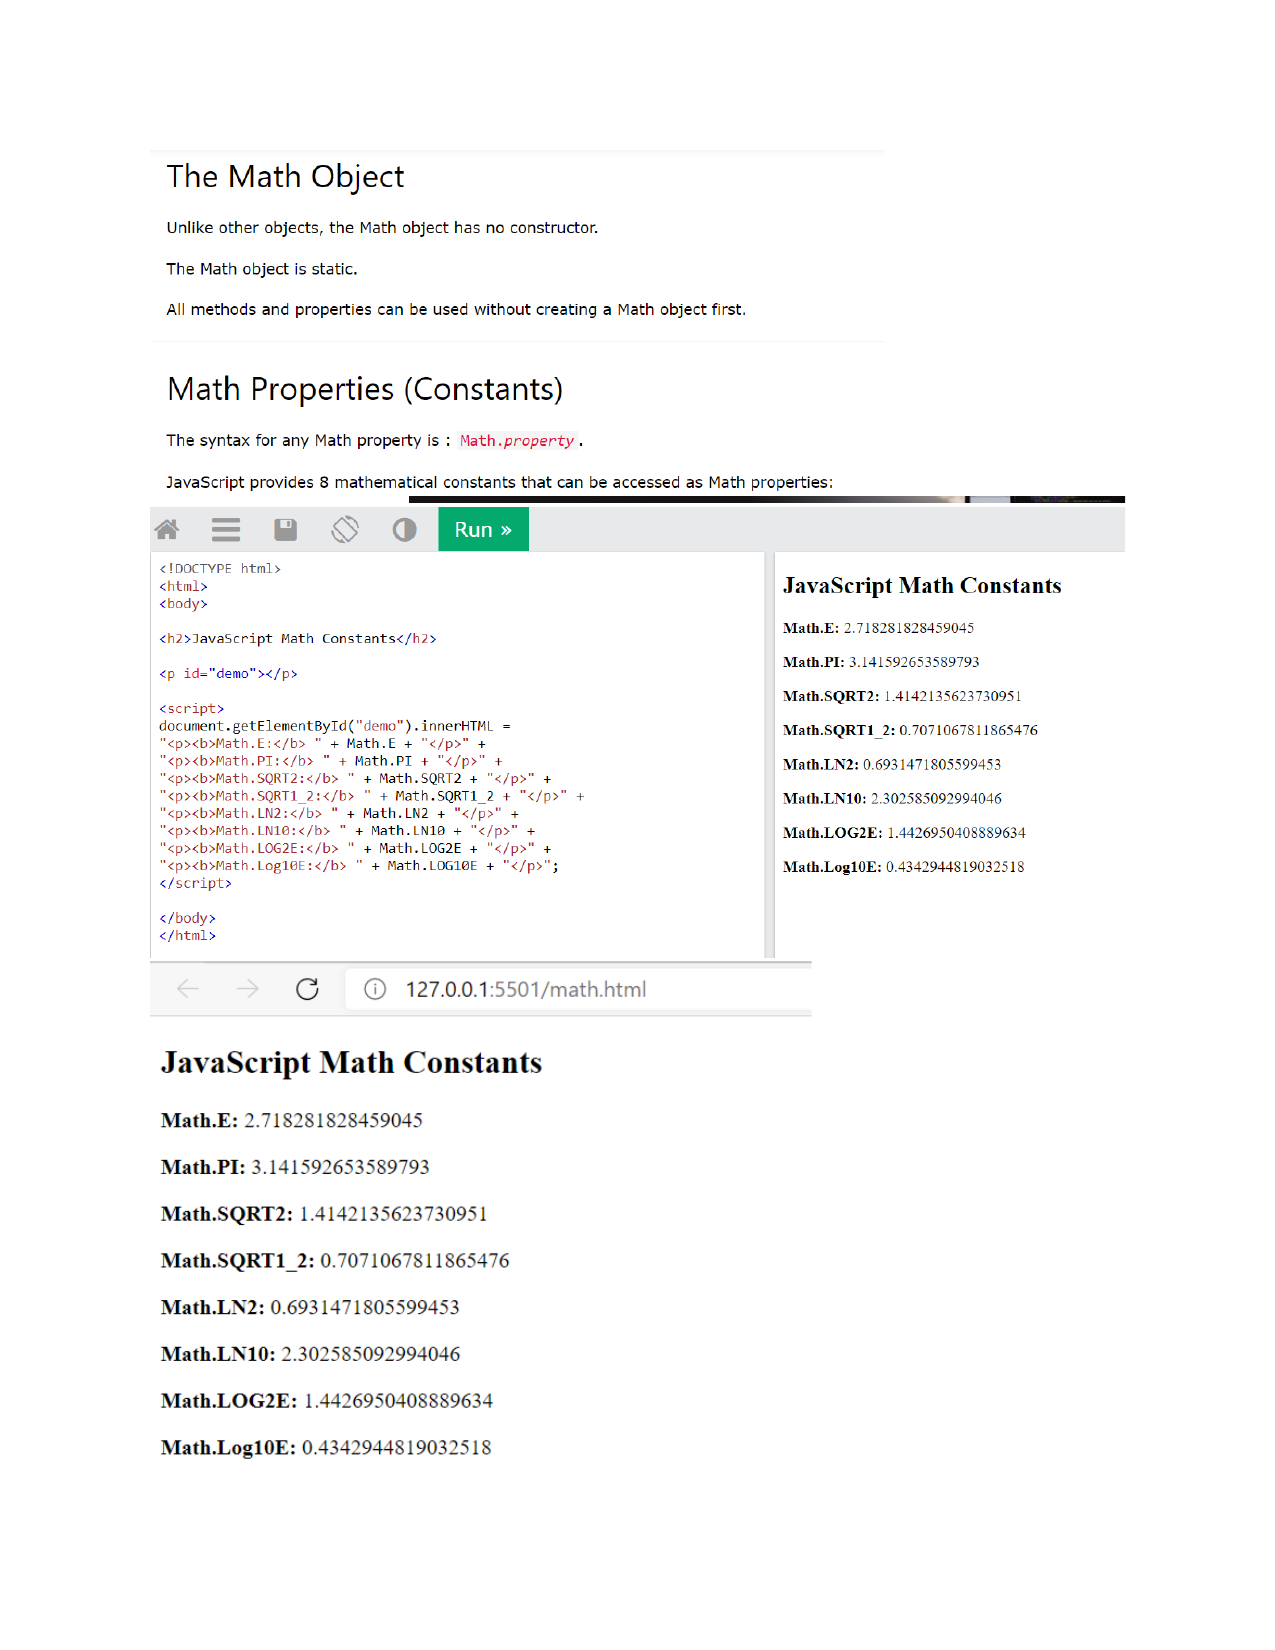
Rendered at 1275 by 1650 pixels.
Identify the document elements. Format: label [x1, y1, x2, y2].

picture [150, 496, 1125, 958]
picture [150, 961, 812, 1474]
picture [150, 150, 886, 493]
